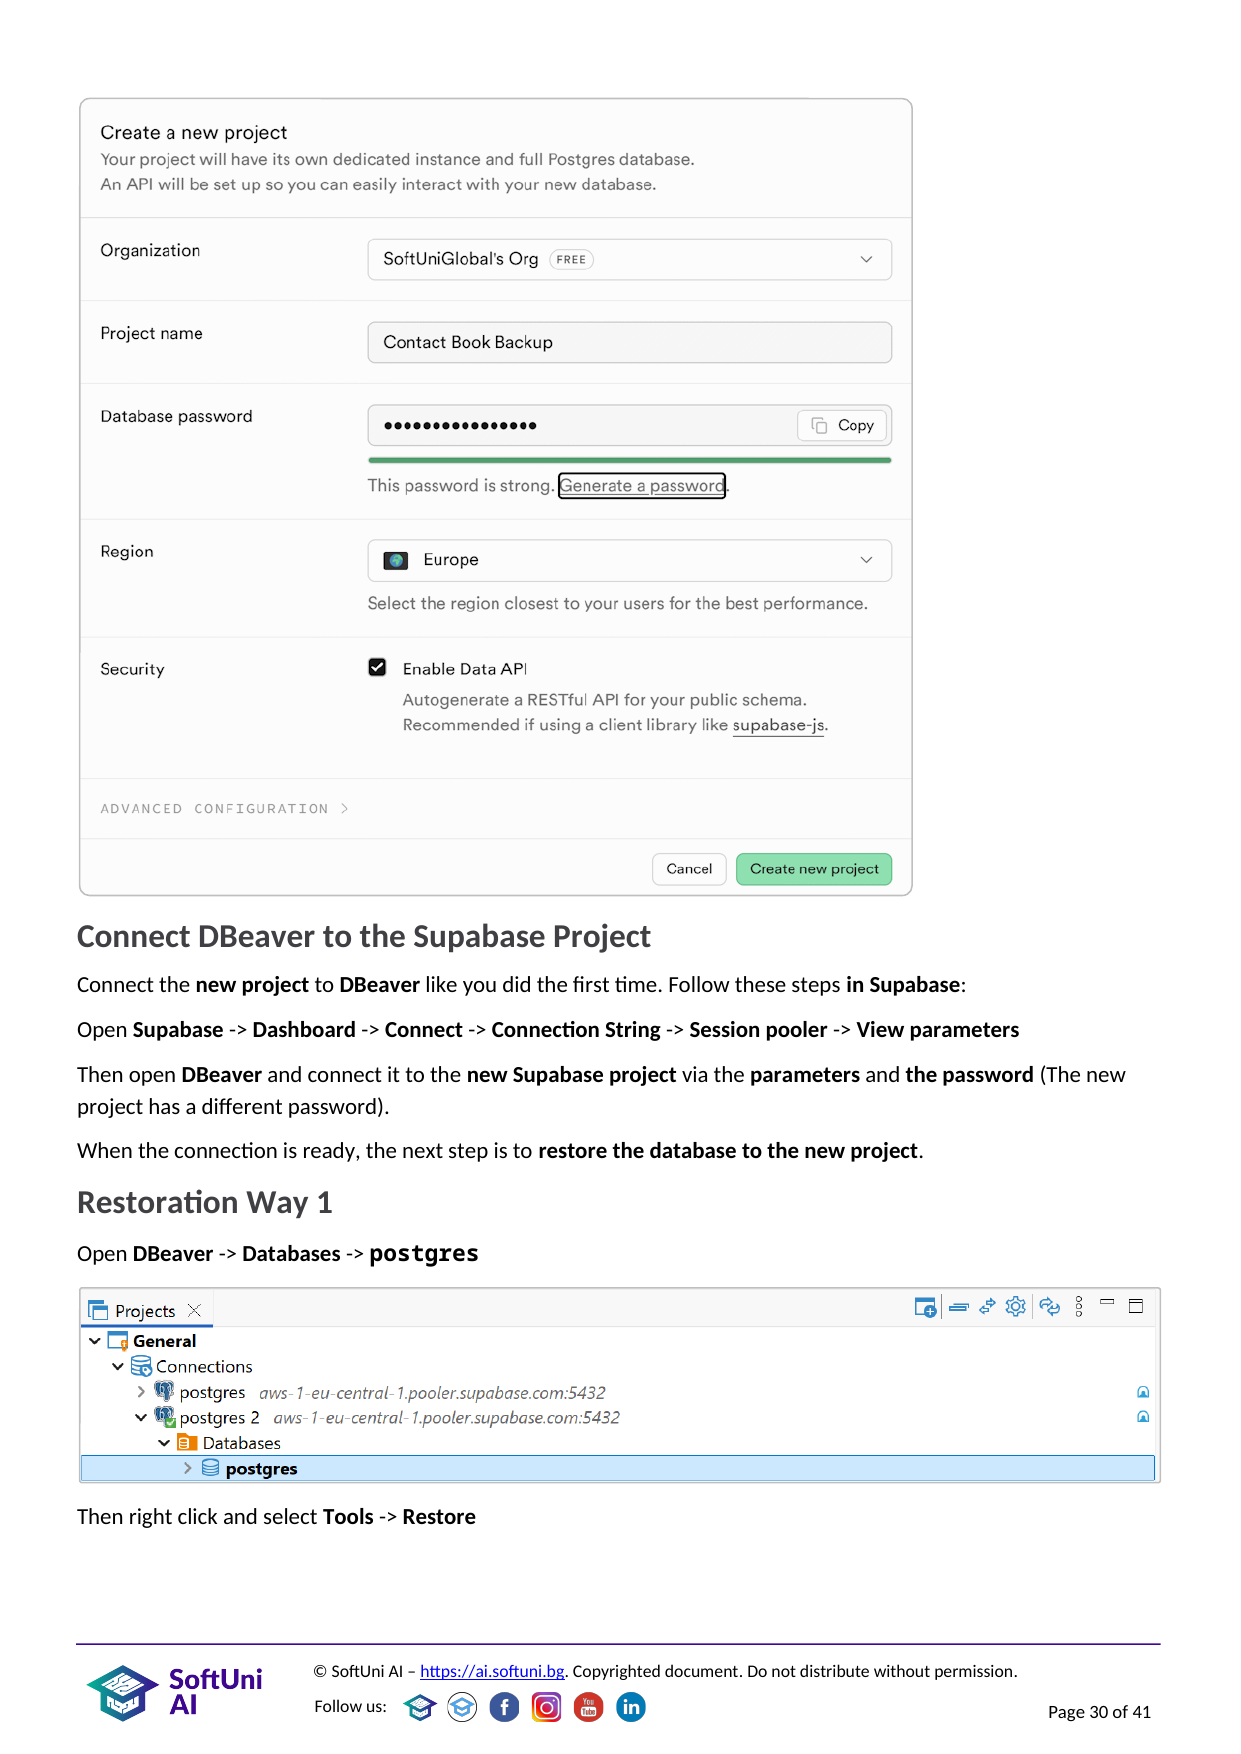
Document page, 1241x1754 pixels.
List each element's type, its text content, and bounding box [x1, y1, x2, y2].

subtitle Connect DBeaver to the Supabase Project [77, 915, 1163, 956]
picture [616, 1692, 625, 1701]
picture [83, 1663, 265, 1723]
text Open DBeaver -> Databases -> postgres [77, 1236, 1163, 1268]
picture [81, 100, 911, 894]
subtitle Restoration Way 1 [77, 1181, 1163, 1222]
text When the connection is ready, the next step is to restore the database to the new project. [77, 1137, 1163, 1165]
picture [489, 1692, 519, 1722]
picture [637, 1713, 646, 1722]
text Then open DBeaver and connect it to the new Supabase project via the parameters and the password (The new project has a different password). [77, 1060, 1163, 1120]
picture [573, 1692, 604, 1722]
picture [531, 1692, 562, 1722]
text Then right click and select Tools -> Restore [77, 1502, 1163, 1530]
text Connect the new project to DBeaver like you did the first time. Follow these steps in Supabase: [77, 970, 1163, 998]
picture [637, 1692, 646, 1701]
picture [616, 1713, 625, 1722]
picture [81, 1289, 1159, 1481]
picture [447, 1692, 477, 1722]
text Open Supabase -> Dashboard -> Connect -> Connection String -> Session pooler -> View parameters [77, 1015, 1163, 1043]
picture [630, 1704, 639, 1714]
picture [401, 1693, 439, 1722]
